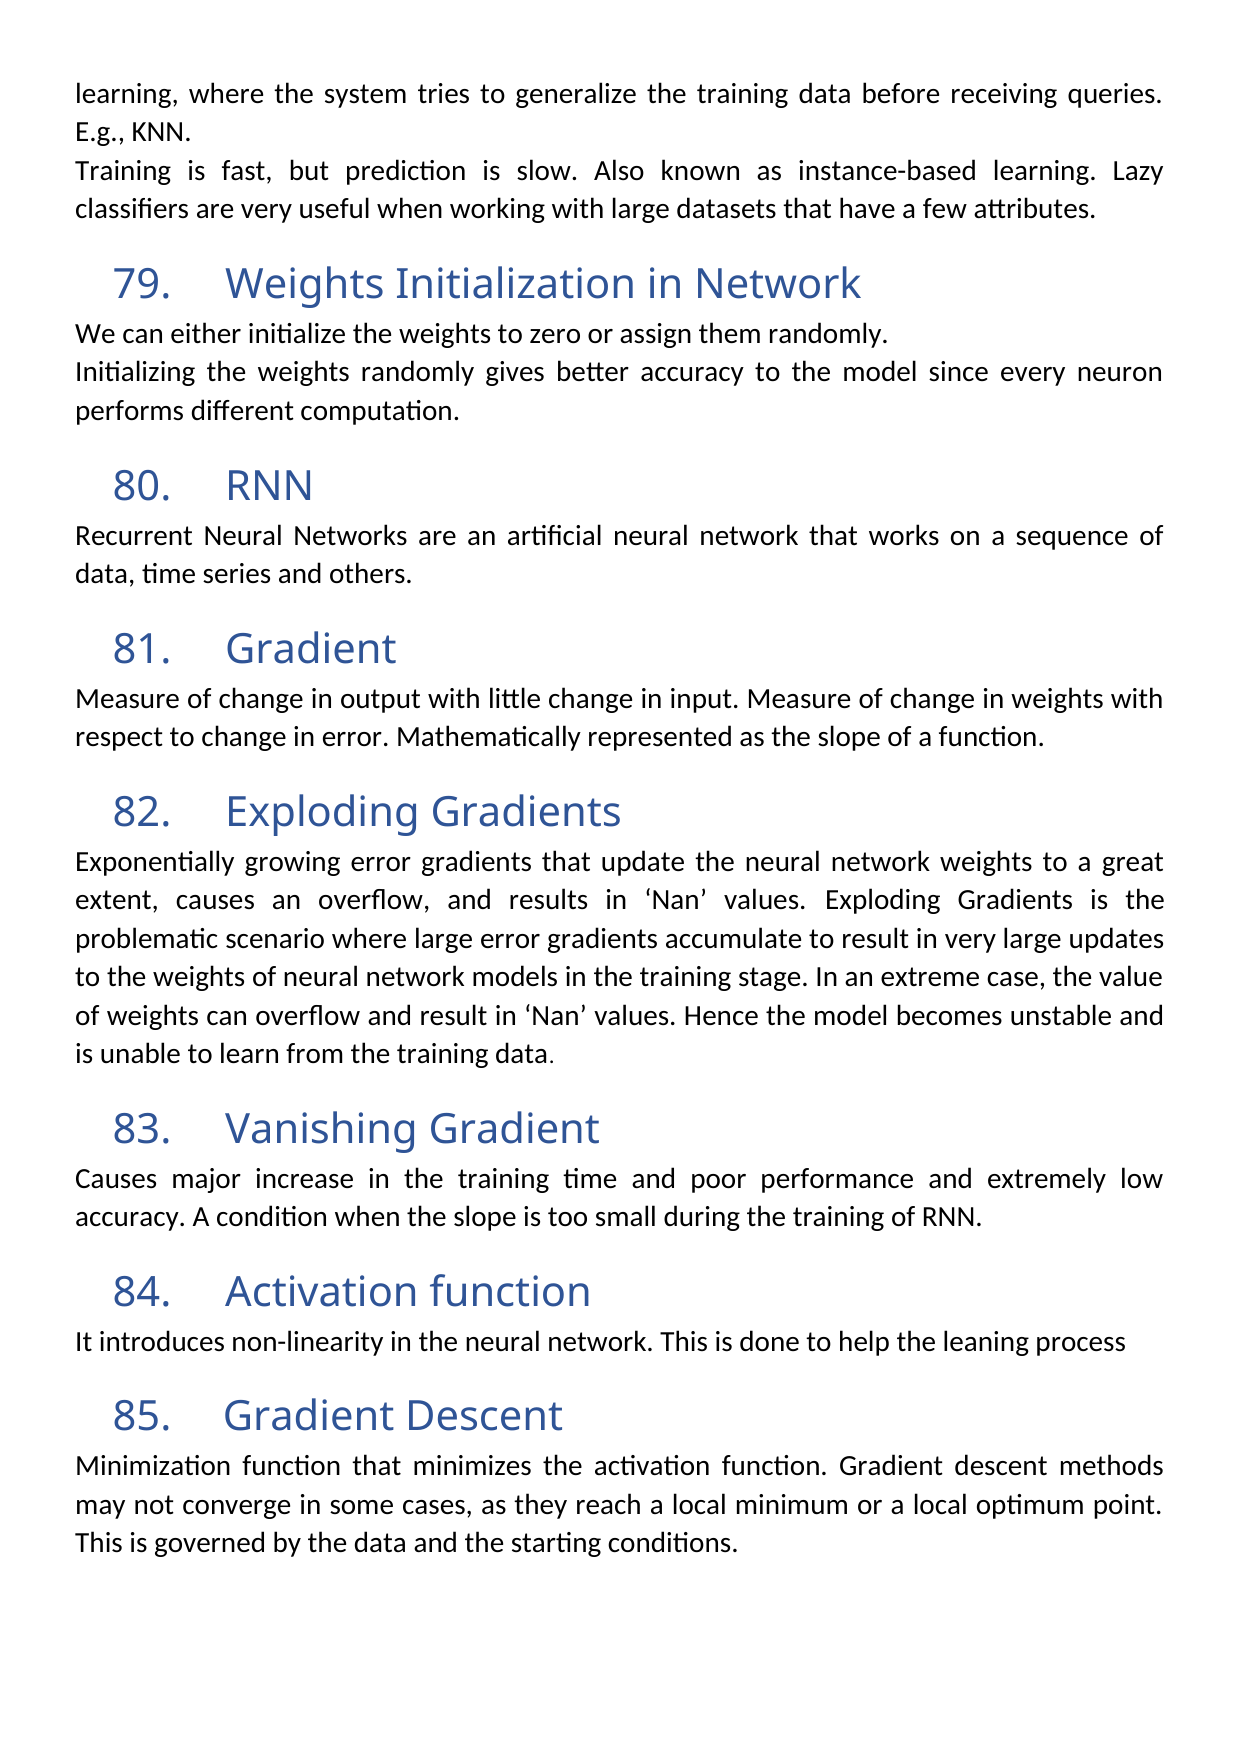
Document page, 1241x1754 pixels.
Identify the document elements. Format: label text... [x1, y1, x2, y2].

subtitle Gradient [112, 618, 1165, 675]
text Recurrent Neural Networks are an artificial neural network that works on a sequence of data, time series and others. [75, 517, 1165, 591]
text Training is fast, but prediction is slow. Also known as instance-based learning. Lazy classifiers are very useful when working with large datasets that have a few attributes. [75, 152, 1165, 226]
subtitle Gradient Descent [112, 1386, 1165, 1443]
subtitle Weights Initialization in Network [112, 254, 1165, 311]
text It introduces non-linearity in the neural network. This is done to help the leaning process [75, 1323, 1165, 1358]
subtitle Activation function [112, 1262, 1165, 1318]
text We can either initialize the weights to zero or assign them randomly. [75, 315, 1165, 351]
text Minimization function that minimizes the activation function. Gradient descent methods may not converge in some cases, as they reach a local minimum or a local optimum point. This is governed by the data and the starting conditions. [75, 1447, 1165, 1560]
text Measure of change in output with little change in input. Measure of change in weights with respect to change in error. Mathematically represented as the slope of a function. [75, 680, 1165, 754]
subtitle RNN [112, 455, 1165, 512]
text Exponentially growing error gradients that update the neural network weights to a great extent, causes an overflow, and results in ‘Nan’ values. Exploding Gradients is the problematic scenario where large error gradients accumulate to result in very large updates to the weights of neural network models in the training stage. In an extreme case, the value of weights can overflow and result in ‘Nan’ values. Hence the model becomes unstable and is unable to learn from the training data. [75, 843, 1165, 1071]
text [75, 75, 1165, 149]
text Initializing the weights randomly gives better accuracy to the model since every neuron performs different computation. [75, 353, 1165, 427]
subtitle Exploding Gradients [112, 782, 1165, 838]
subtitle Vanishing Gradient [112, 1098, 1165, 1155]
text Causes major increase in the training time and poor performance and extremely low accuracy. A condition when the slope is too small during the training of RNN. [75, 1160, 1165, 1234]
